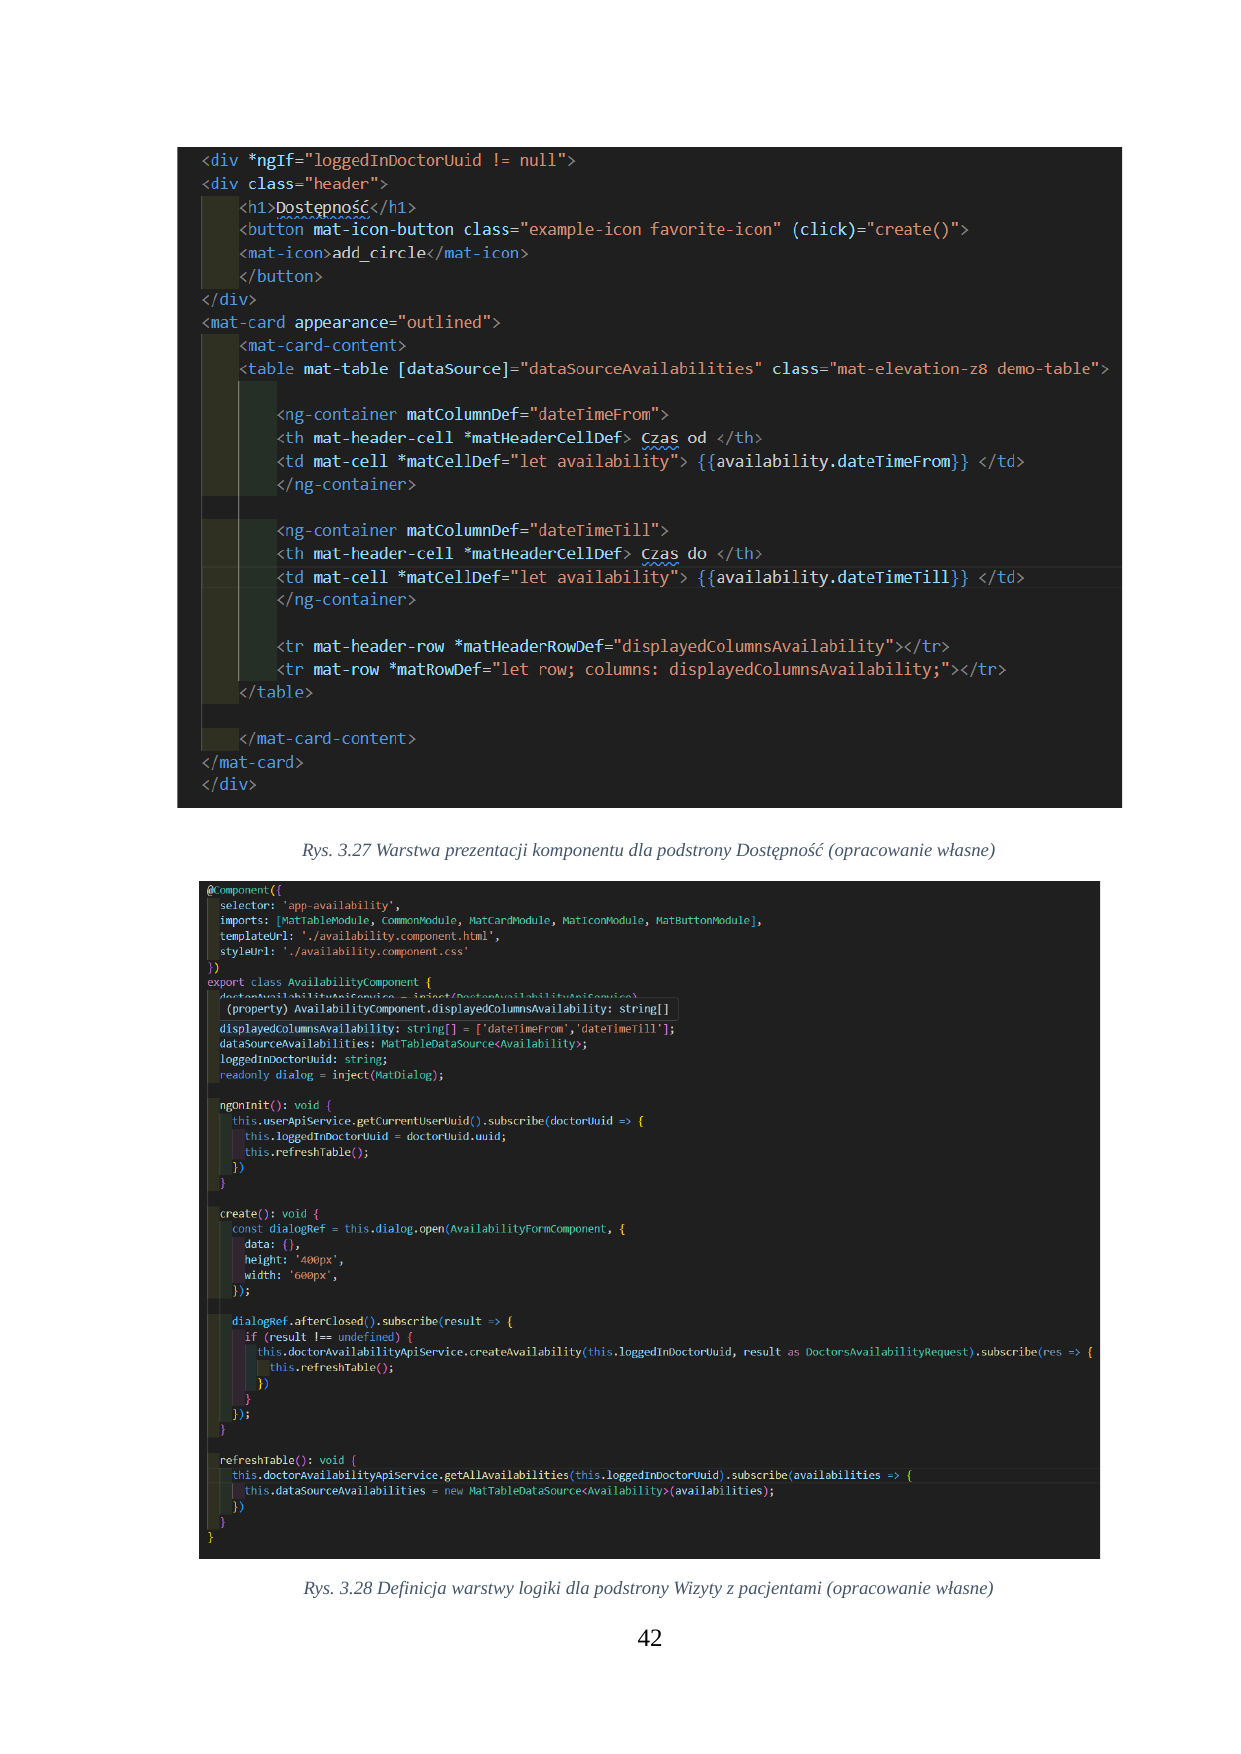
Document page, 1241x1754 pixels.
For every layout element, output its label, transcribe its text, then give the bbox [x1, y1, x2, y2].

picture [177, 147, 1123, 808]
picture [199, 881, 1101, 1559]
